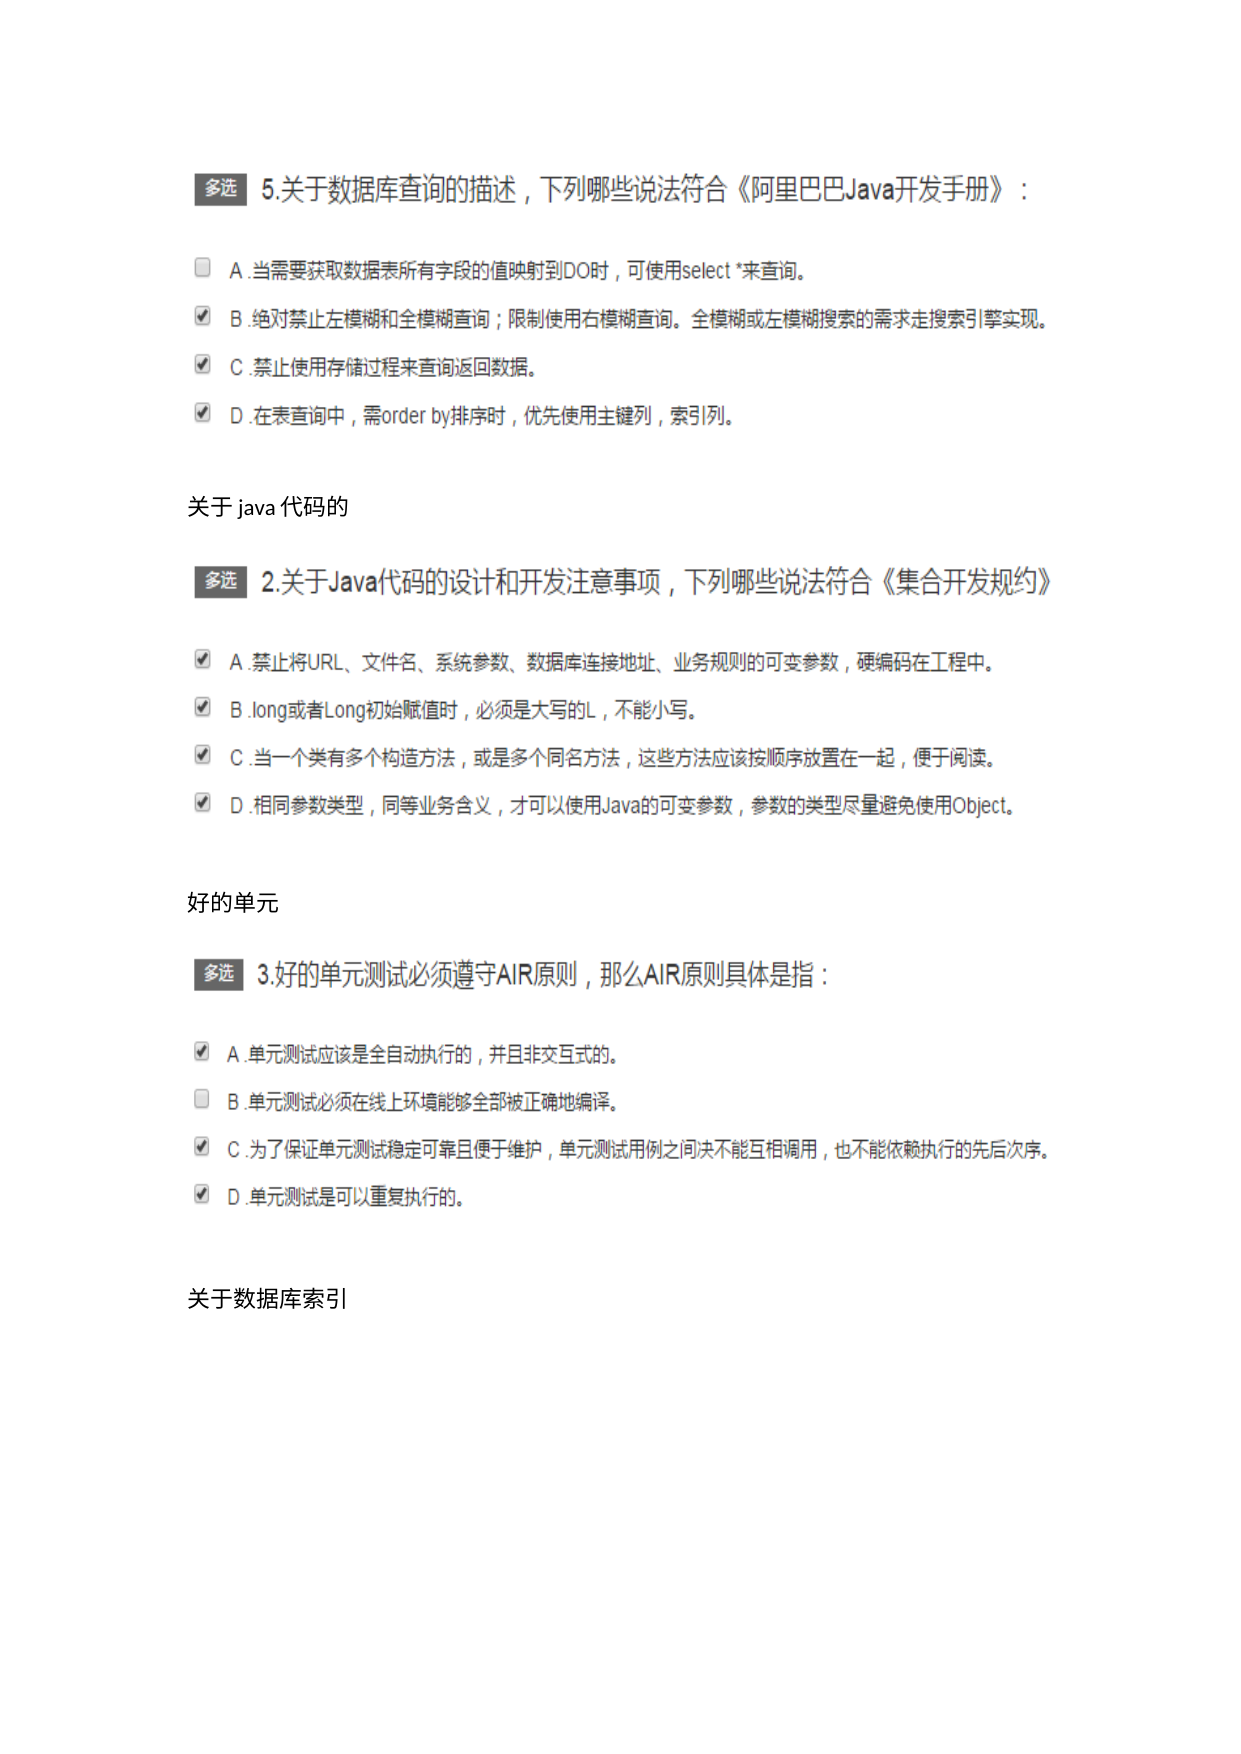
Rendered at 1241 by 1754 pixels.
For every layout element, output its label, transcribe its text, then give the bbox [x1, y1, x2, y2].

text 关于java代码的 [187, 473, 1053, 538]
picture [187, 953, 1052, 1216]
text 好的单元 [187, 869, 1053, 934]
text 关于数据库索引 [187, 1264, 1053, 1329]
picture [187, 557, 1053, 823]
picture [187, 162, 1053, 435]
